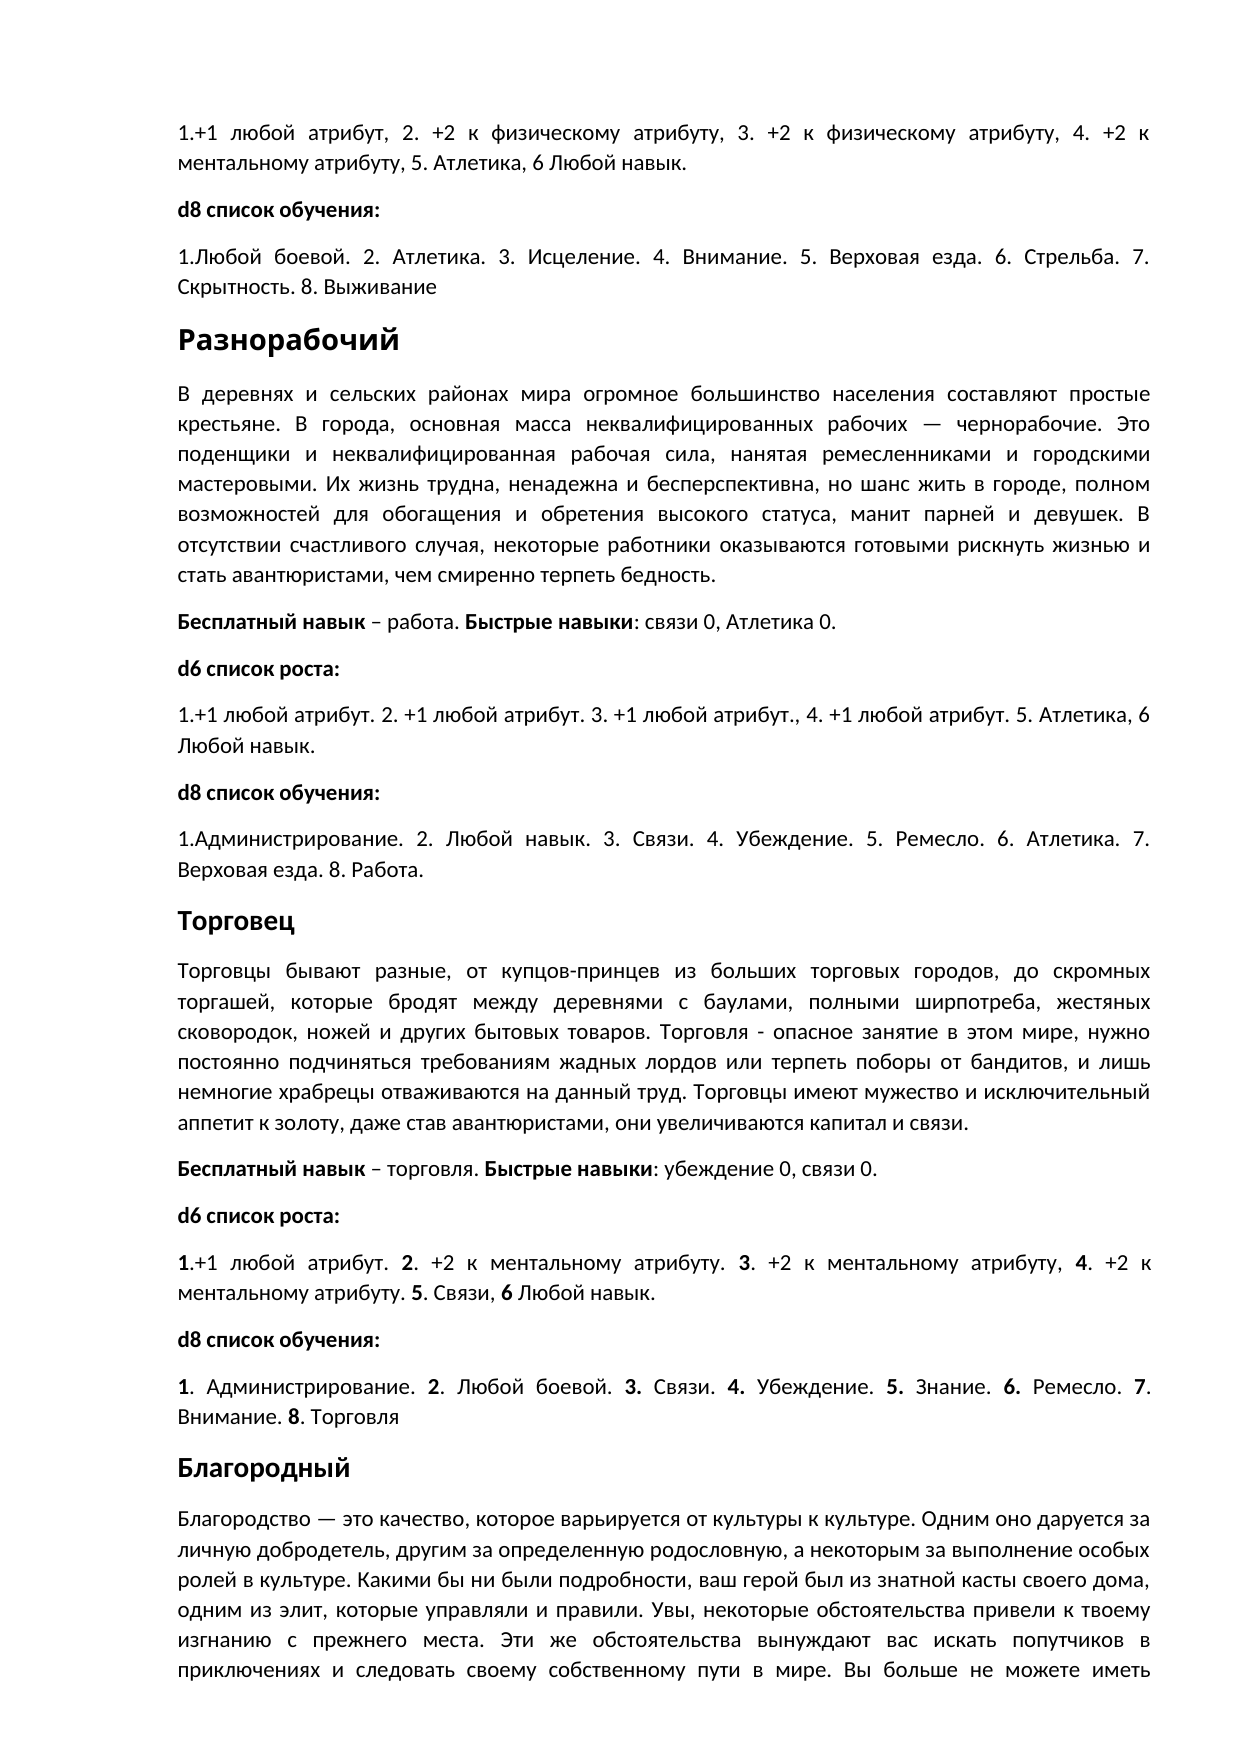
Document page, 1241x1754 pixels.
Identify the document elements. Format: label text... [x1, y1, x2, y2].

text d8 список обучения: [177, 778, 1152, 806]
text 1.+1 любой атрибут. 2. +2 к ментальному атрибуту. 3. +2 к ментальному атрибуту, 4. +2 к ментальному атрибуту. 5. Связи, 6 Любой навык. [177, 1248, 1152, 1307]
text Благородный [177, 1449, 1152, 1485]
text 1.+1 любой атрибут. 2. +1 любой атрибут. 3. +1 любой атрибут., 4. +1 любой атрибут. 5. Атлетика, 6 Любой навык. [177, 701, 1152, 759]
text d8 список обучения: [177, 1325, 1152, 1353]
text d6 список роста: [177, 654, 1152, 682]
text 1.Администрирование. 2. Любой навык. 3. Связи. 4. Убеждение. 5. Ремесло. 6. Атлетика. 7. Верховая езда. 8. Работа. [177, 824, 1152, 883]
text d8 список обучения: [177, 195, 1152, 223]
text d6 список роста: [177, 1201, 1152, 1229]
text 1.+1 любой атрибут, 2. +2 к физическому атрибуту, 3. +2 к физическому атрибуту, 4. +2 к ментальному атрибуту, 5. Атлетика, 6 Любой навык. [177, 118, 1152, 176]
text Бесплатный навык – торговля. Быстрые навыки: убеждение 0, связи 0. [177, 1154, 1152, 1183]
text Бесплатный навык – работа. Быстрые навыки: связи 0, Атлетика 0. [177, 607, 1152, 635]
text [177, 1504, 1152, 1683]
text В деревнях и сельских районах мира огромное большинство населения составляют простые крестьяне. В города, основная масса неквалифицированных рабочих — чернорабочие. Это поденщики и неквалифицированная рабочая сила, нанятая ремесленниками и городскими мастеровыми. Их жизнь трудна, ненадежна и бесперспективна, но шанс жить в городе, полном возможностей для обогащения и обретения высокого статуса, манит парней и девушек. В отсутствии счастливого случая, некоторые работники оказываются готовыми рискнуть жизнью и стать авантюристами, чем смиренно терпеть бедность. [177, 379, 1152, 588]
text 1. Администрирование. 2. Любой боевой. 3. Связи. 4. Убеждение. 5. Знание. 6. Ремесло. 7. Внимание. 8. Торговля [177, 1372, 1152, 1431]
text Разнорабочий [177, 319, 1152, 359]
text Торговцы бывают разные, от купцов-принцев из больших торговых городов, до скромных торгашей, которые бродят между деревнями с баулами, полными ширпотреба, жестяных сковородок, ножей и других бытовых товаров. Торговля - опасное занятие в этом мире, нужно постоянно подчиняться требованиям жадных лордов или терпеть поборы от бандитов, и лишь немногие храбрецы отваживаются на данный труд. Торговцы имеют мужество и исключительный аппетит к золоту, даже став авантюристами, они увеличиваются капитал и связи. [177, 957, 1152, 1136]
text Торговец [177, 902, 1152, 937]
text 1.Любой боевой. 2. Атлетика. 3. Исцеление. 4. Внимание. 5. Верховая езда. 6. Стрельба. 7. Скрытность. 8. Выживание [177, 242, 1152, 300]
